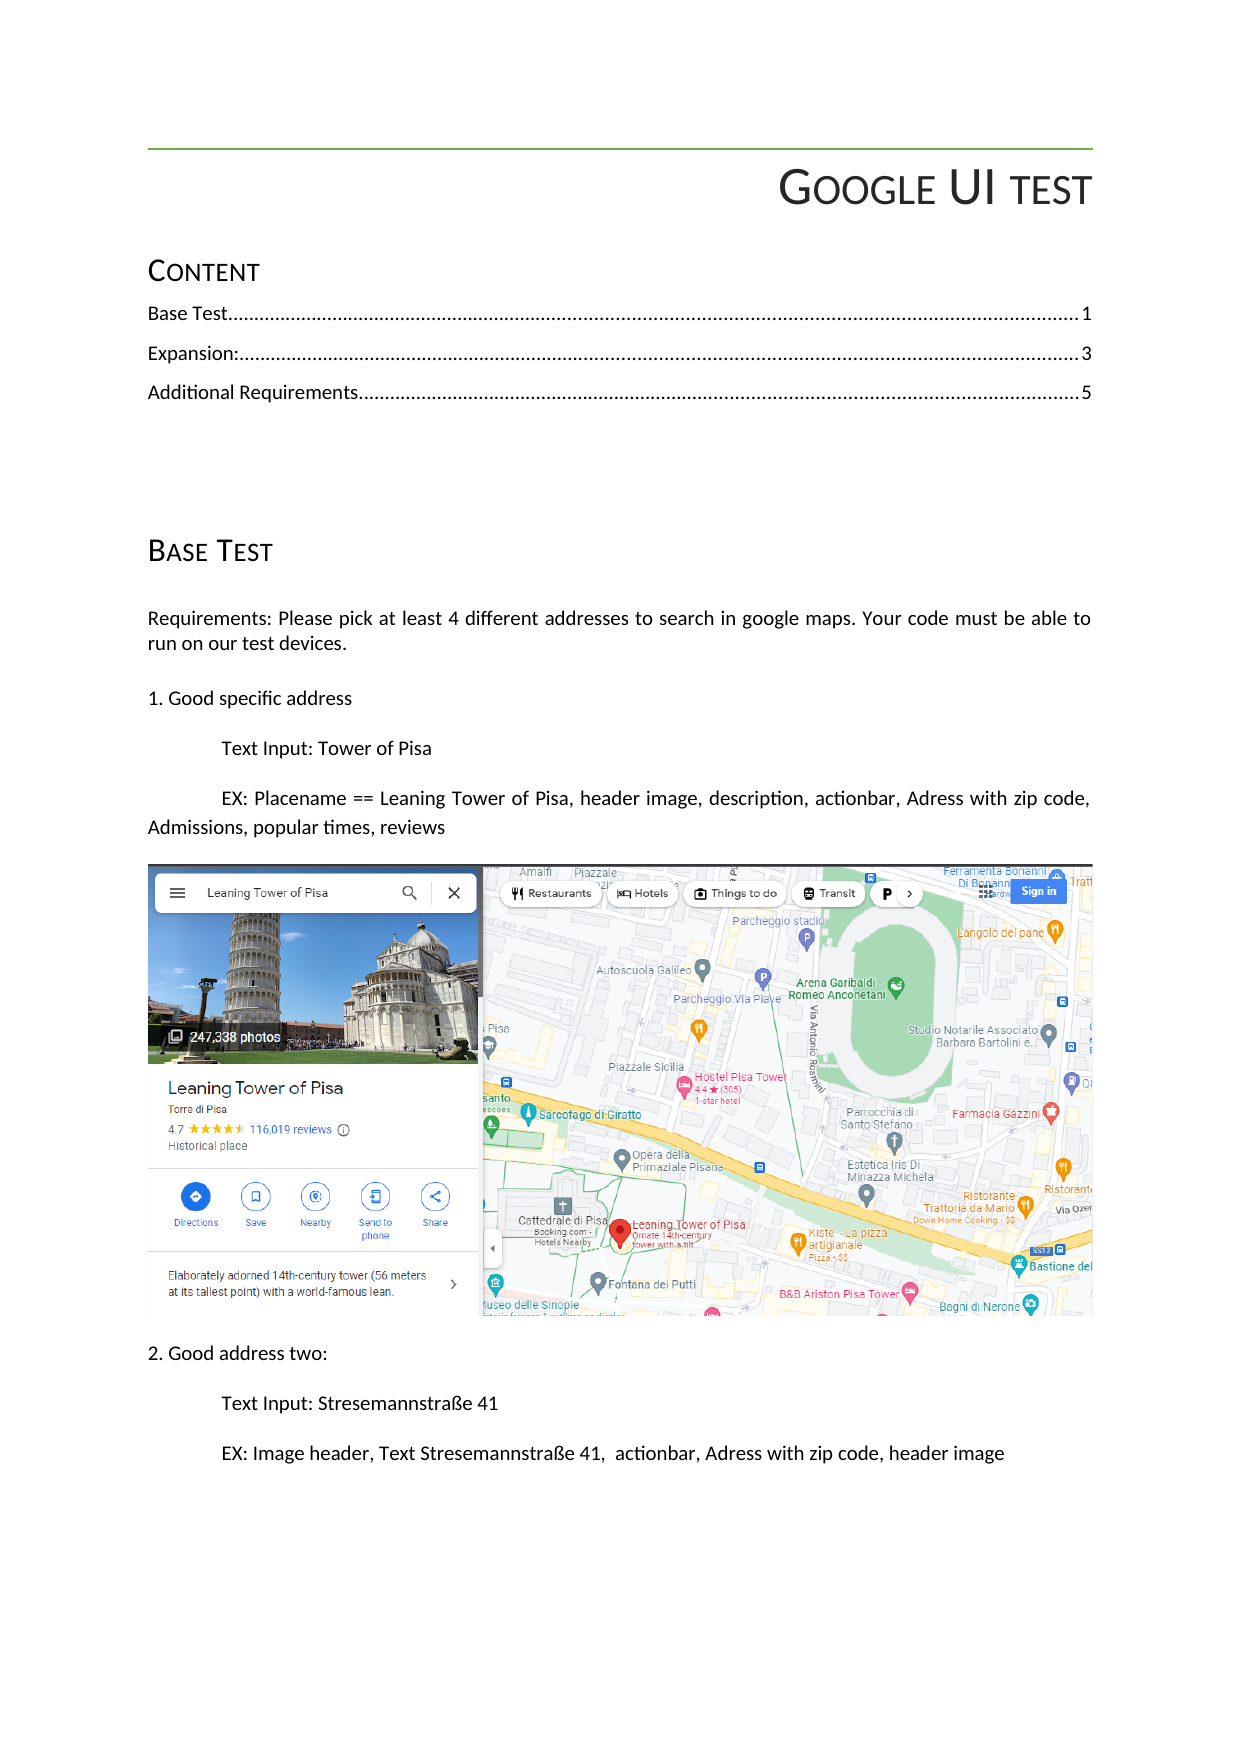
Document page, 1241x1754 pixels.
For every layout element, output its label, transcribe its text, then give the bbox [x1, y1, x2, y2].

text EX: Image header, Text Stresemannstraße 41, actionbar, Adress with zip code, header image [148, 1441, 1093, 1466]
text Text Input: Tower of Pisa [148, 735, 1093, 761]
text EX: Placename == Leaning Tower of Pisa, header image, description, actionbar, Adress with zip code, Admissions, popular times, reviews [148, 785, 1093, 840]
text 2. Good address two: [148, 1341, 1093, 1366]
text Text Input: Stresemannstraße 41 [148, 1391, 1093, 1416]
text Requirements: Please pick at least 4 different addresses to search in google maps. Your code must be able to run on our test devices. [148, 605, 1093, 656]
subtitle Base Test [148, 529, 1093, 570]
title Google UI test [148, 150, 1093, 218]
picture [147, 864, 1093, 1316]
text 1. Good specific address [148, 685, 1093, 711]
